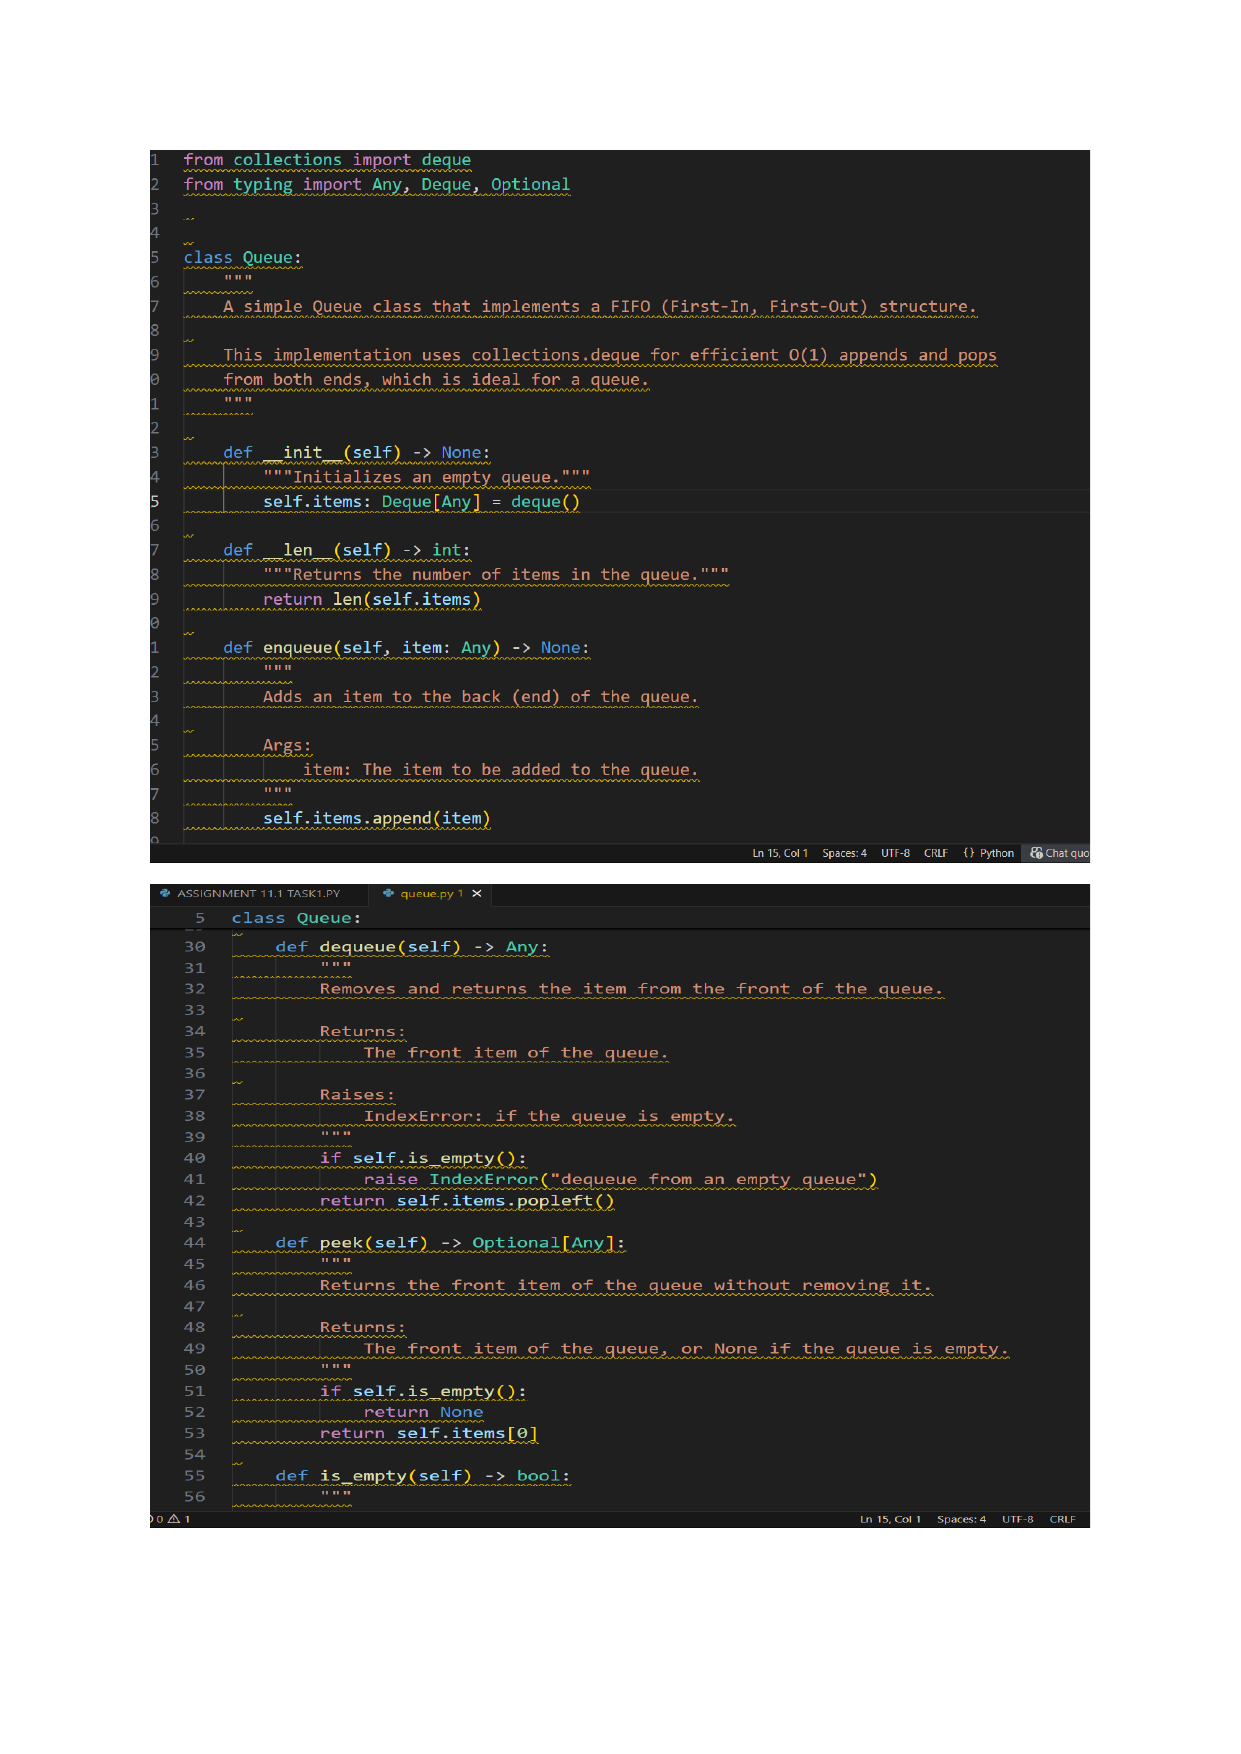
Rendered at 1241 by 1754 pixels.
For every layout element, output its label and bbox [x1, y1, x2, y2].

picture [150, 884, 1091, 1528]
picture [150, 150, 1091, 863]
